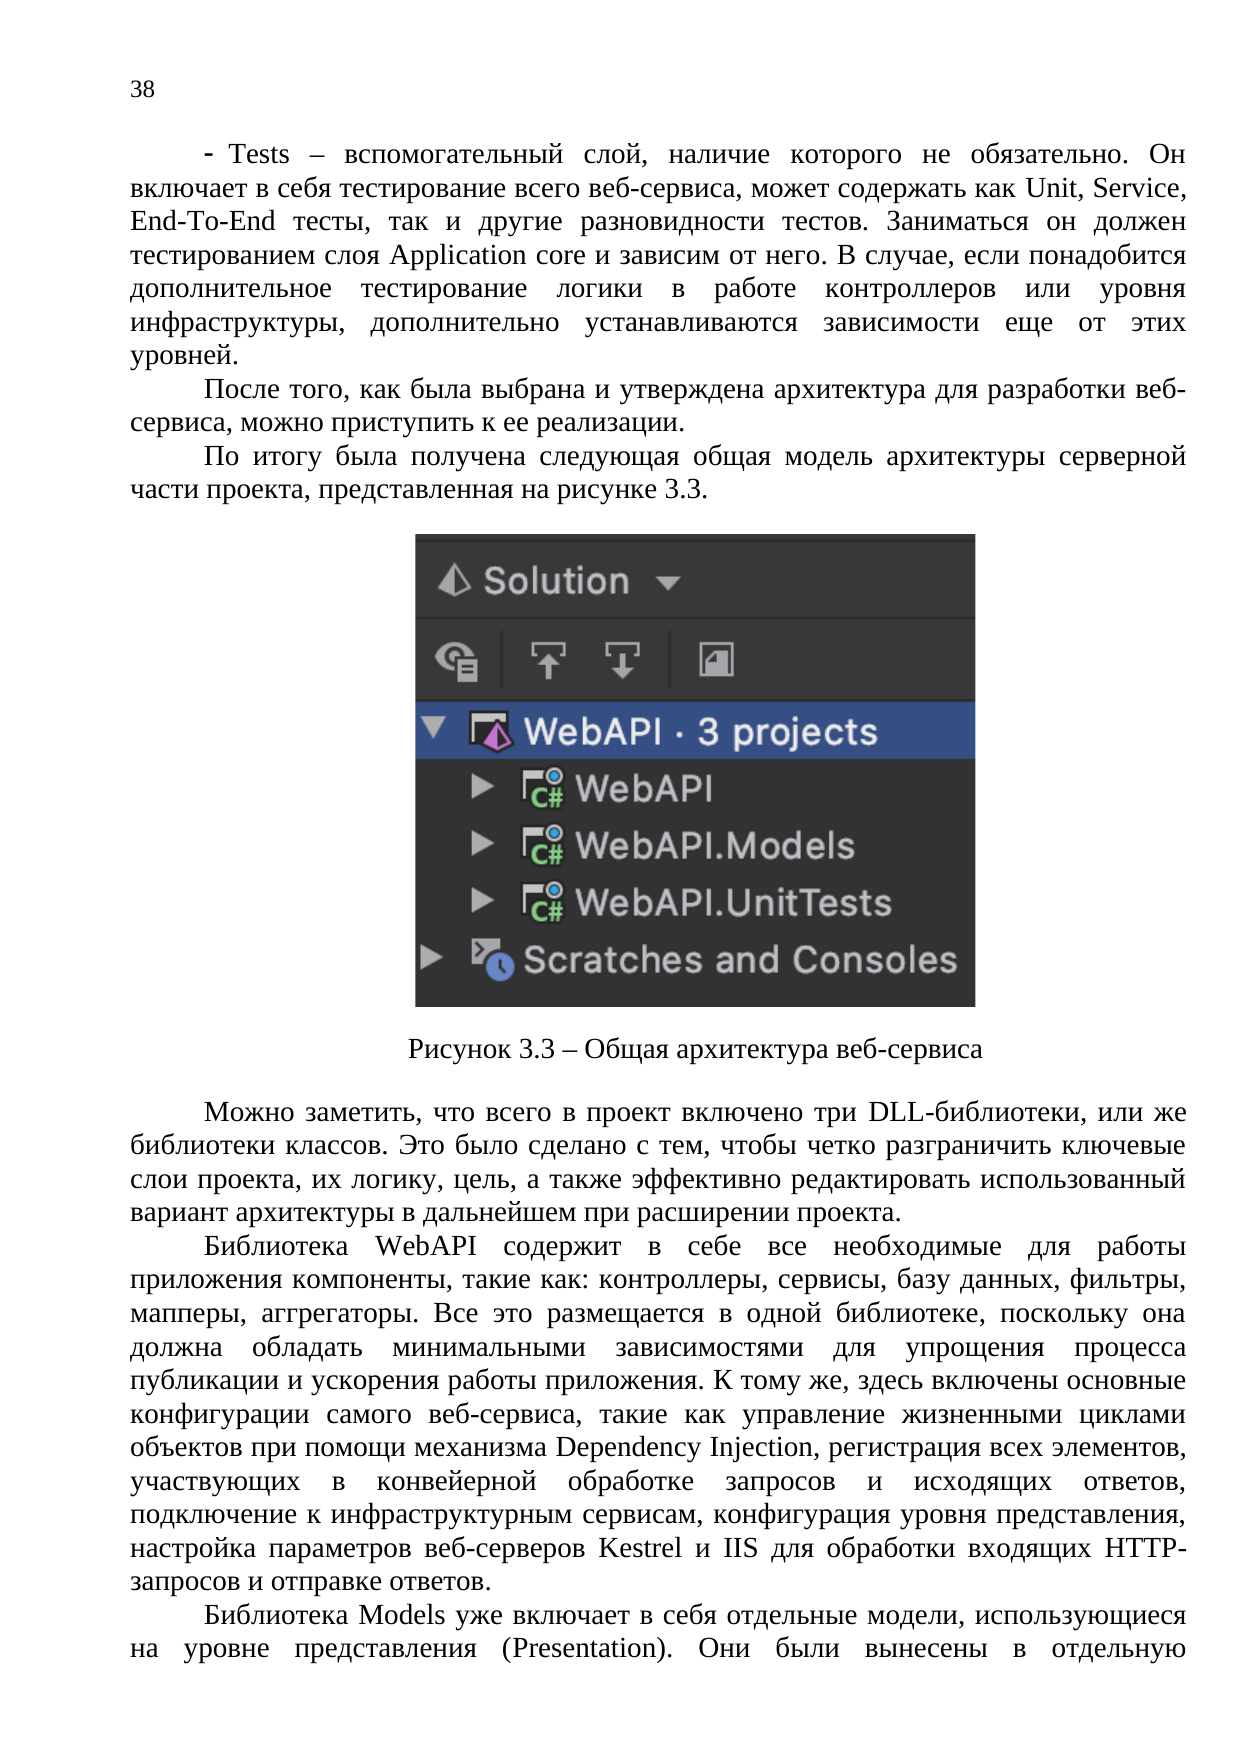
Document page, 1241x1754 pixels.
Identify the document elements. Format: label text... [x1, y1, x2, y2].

text Библиотека WebAPI содержит в себе все необходимые для работы приложения компоненты, такие как: контроллеры, сервисы, базу данных, фильтры, мапперы, аггрегаторы. Все это размещается в одной библиотеке, поскольку она должна обладать минимальными зависимостями для упрощения процесса публикации и ускорения работы приложения. К тому же, здесь включены основные конфигурации самого веб-сервиса, такие как управление жизненными циклами объектов при помощи механизма Dependency Injection, регистрация всех элементов, участвующих в конвейерной обработке запросов и исходящих ответов, подключение к инфраструктурным сервисам, конфигурация уровня представления, настройка параметров веб-серверов Kestrel и IIS для обработки входящих HTTP-запросов и отправке ответов. [130, 1228, 1187, 1597]
text Tests – вспомогательный слой, наличие которого не обязательно. Он включает в себя тестирование всего веб-сервиса, может содержать как Unit, Service, End-To-End тесты, так и другие разновидности тестов. Заниматься он должен тестированием слоя Application core и зависим от него. В случае, если понадобится дополнительное тестирование логики в работе контроллеров или уровня инфраструктуры, дополнительно устанавливаются зависимости еще от этих уровней. [130, 136, 1187, 371]
list Рисунок 3.3 – Общая архитектура веб-сервиса [130, 1031, 1187, 1065]
list После того, как была выбрана и утверждена архитектура для разработки веб-сервиса, можно приступить к ее реализации. [130, 371, 1187, 438]
text Можно заметить, что всего в проект включено три DLL-библиотеки, или же библиотеки классов. Это было сделано с тем, чтобы четко разграничить ключевые слои проекта, их логику, цель, а также эффективно редактировать использованный вариант архитектуры в дальнейшем при расширении проекта. [130, 1094, 1187, 1228]
picture [415, 534, 976, 1007]
list По итогу была получена следующая общая модель архитектуры серверной части проекта, представленная на рисунке 3.3. [130, 438, 1187, 505]
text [130, 1597, 1187, 1664]
